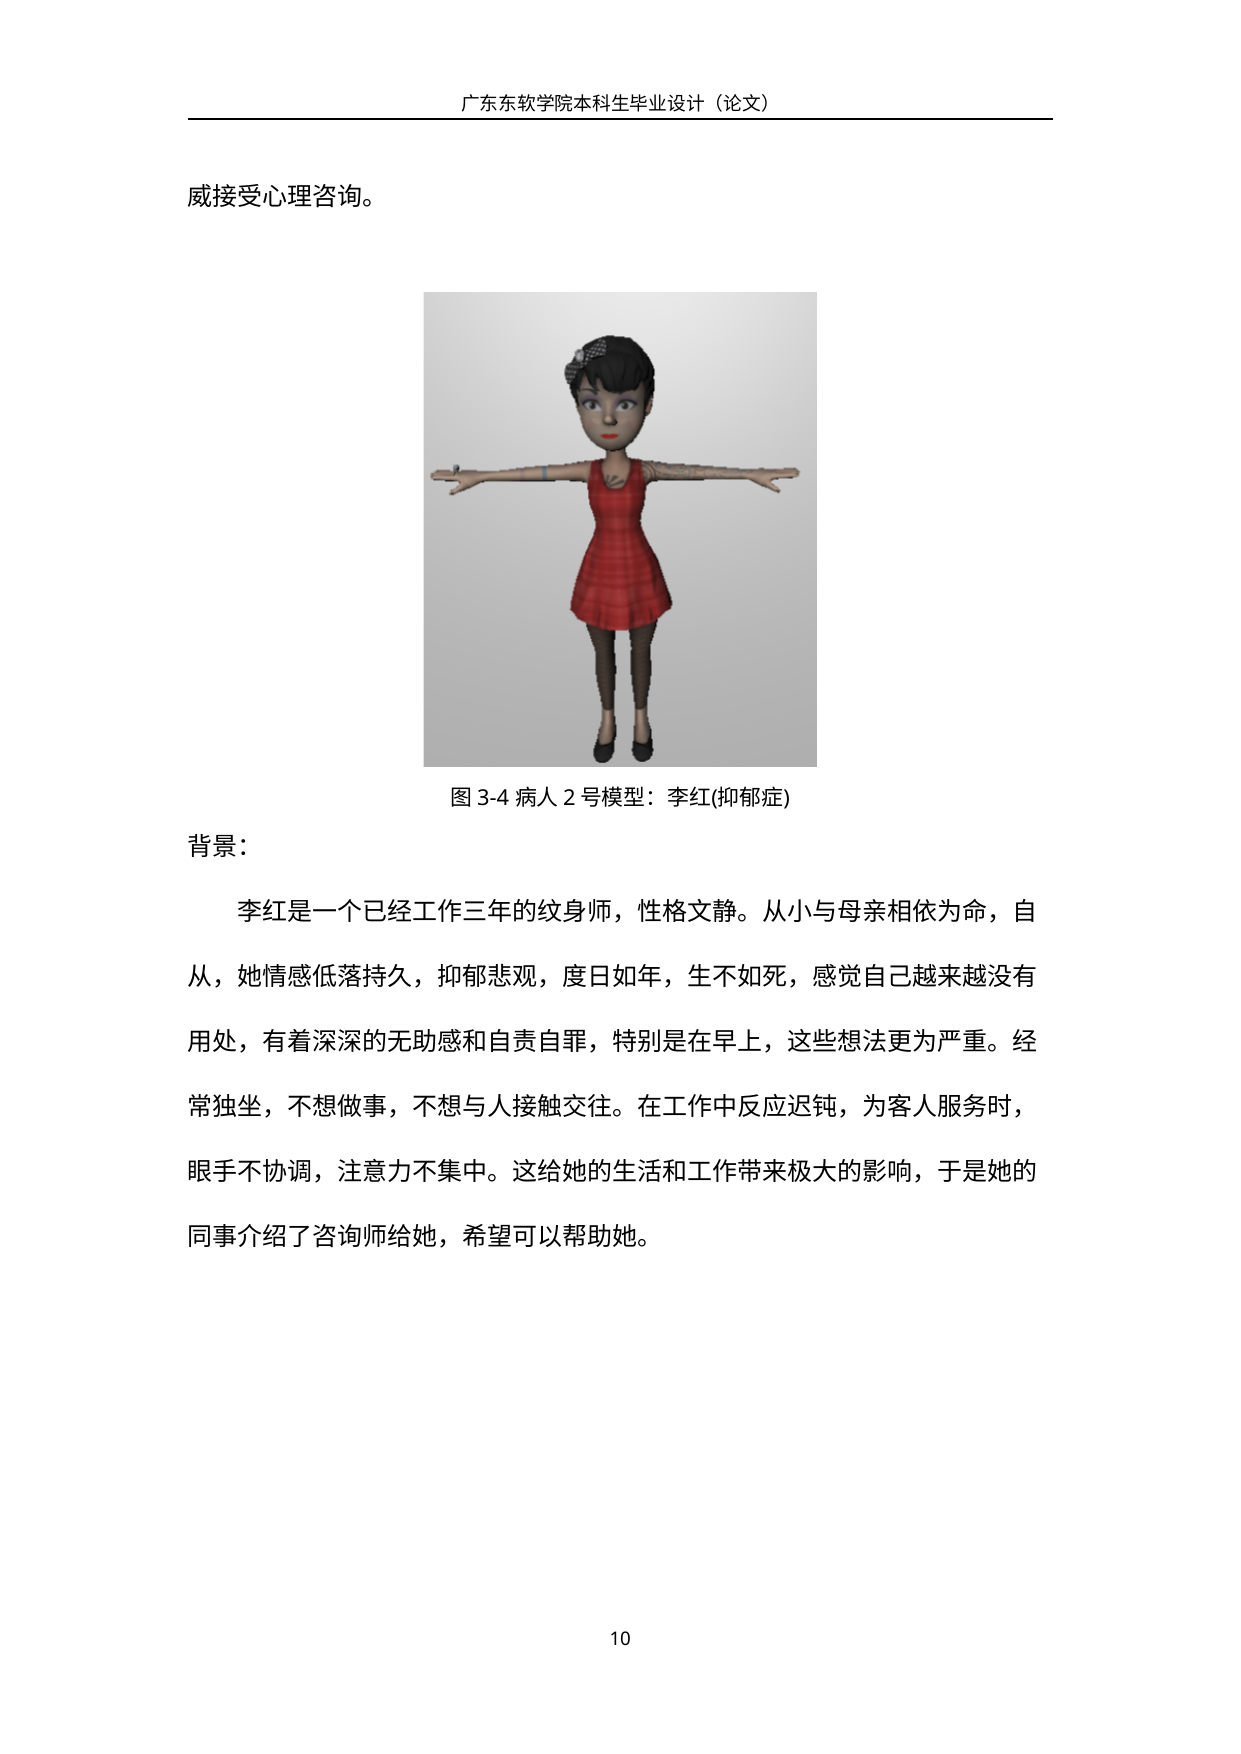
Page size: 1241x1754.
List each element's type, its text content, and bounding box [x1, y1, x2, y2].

text 图3-4 病人2号模型：李红(抑郁症) [187, 779, 1053, 812]
text 背景： [187, 812, 1053, 877]
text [187, 162, 1053, 227]
picture [423, 292, 817, 767]
text 李红是一个已经工作三年的纹身师，性格文静。从小与母亲相依为命，自从，她情感低落持久，抑郁悲观，度日如年，生不如死，感觉自己越来越没有用处，有着深深的无助感和自责自罪，特别是在早上，这些想法更为严重。经常独坐，不想做事，不想与人接触交往。在工作中反应迟钝，为客人服务时，眼手不协调，注意力不集中。这给她的生活和工作带来极大的影响，于是她的同事介绍了咨询师给她，希望可以帮助她。 [187, 877, 1053, 1267]
